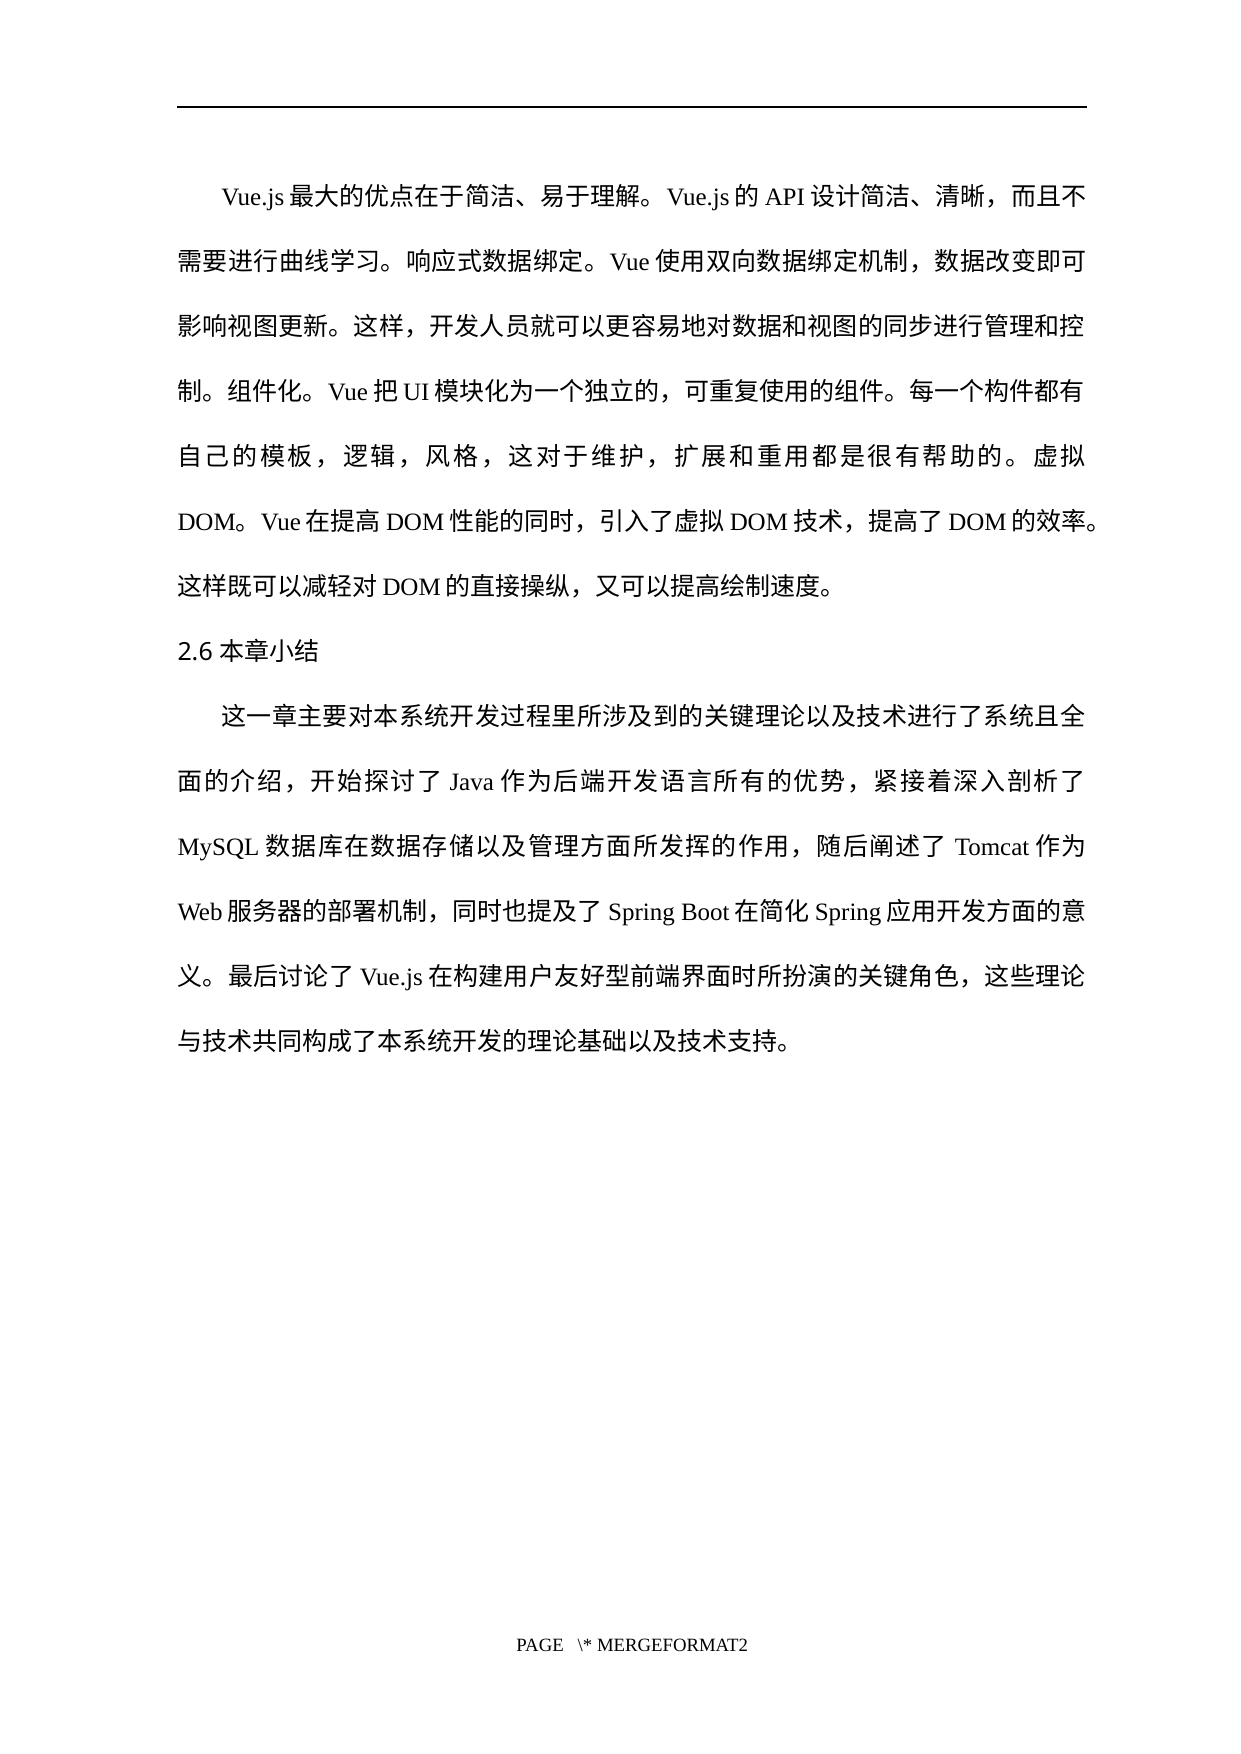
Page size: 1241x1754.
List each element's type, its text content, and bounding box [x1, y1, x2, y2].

text Vue.js最大的优点在于简洁、易于理解。Vue.js的API设计简洁、清晰，而且不需要进行曲线学习。响应式数据绑定。Vue使用双向数据绑定机制，数据改变即可影响视图更新。这样，开发人员就可以更容易地对数据和视图的同步进行管理和控制。组件化。Vue把UI模块化为一个独立的，可重复使用的组件。每一个构件都有自己的模板，逻辑，风格，这对于维护，扩展和重用都是很有帮助的。虚拟DOM。Vue在提高DOM性能的同时，引入了虚拟DOM技术，提高了DOM的效率。这样既可以减轻对DOM的直接操纵，又可以提高绘制速度。 [177, 162, 1087, 617]
text 2.6 本章小结 [177, 617, 1087, 682]
text 这一章主要对本系统开发过程里所涉及到的关键理论以及技术进行了系统且全面的介绍，开始探讨了Java作为后端开发语言所有的优势，紧接着深入剖析了MySQL数据库在数据存储以及管理方面所发挥的作用，随后阐述了Tomcat作为Web服务器的部署机制，同时也提及了Spring Boot在简化Spring应用开发方面的意义。最后讨论了Vue.js在构建用户友好型前端界面时所扮演的关键角色，这些理论与技术共同构成了本系统开发的理论基础以及技术支持。 [177, 682, 1087, 1072]
